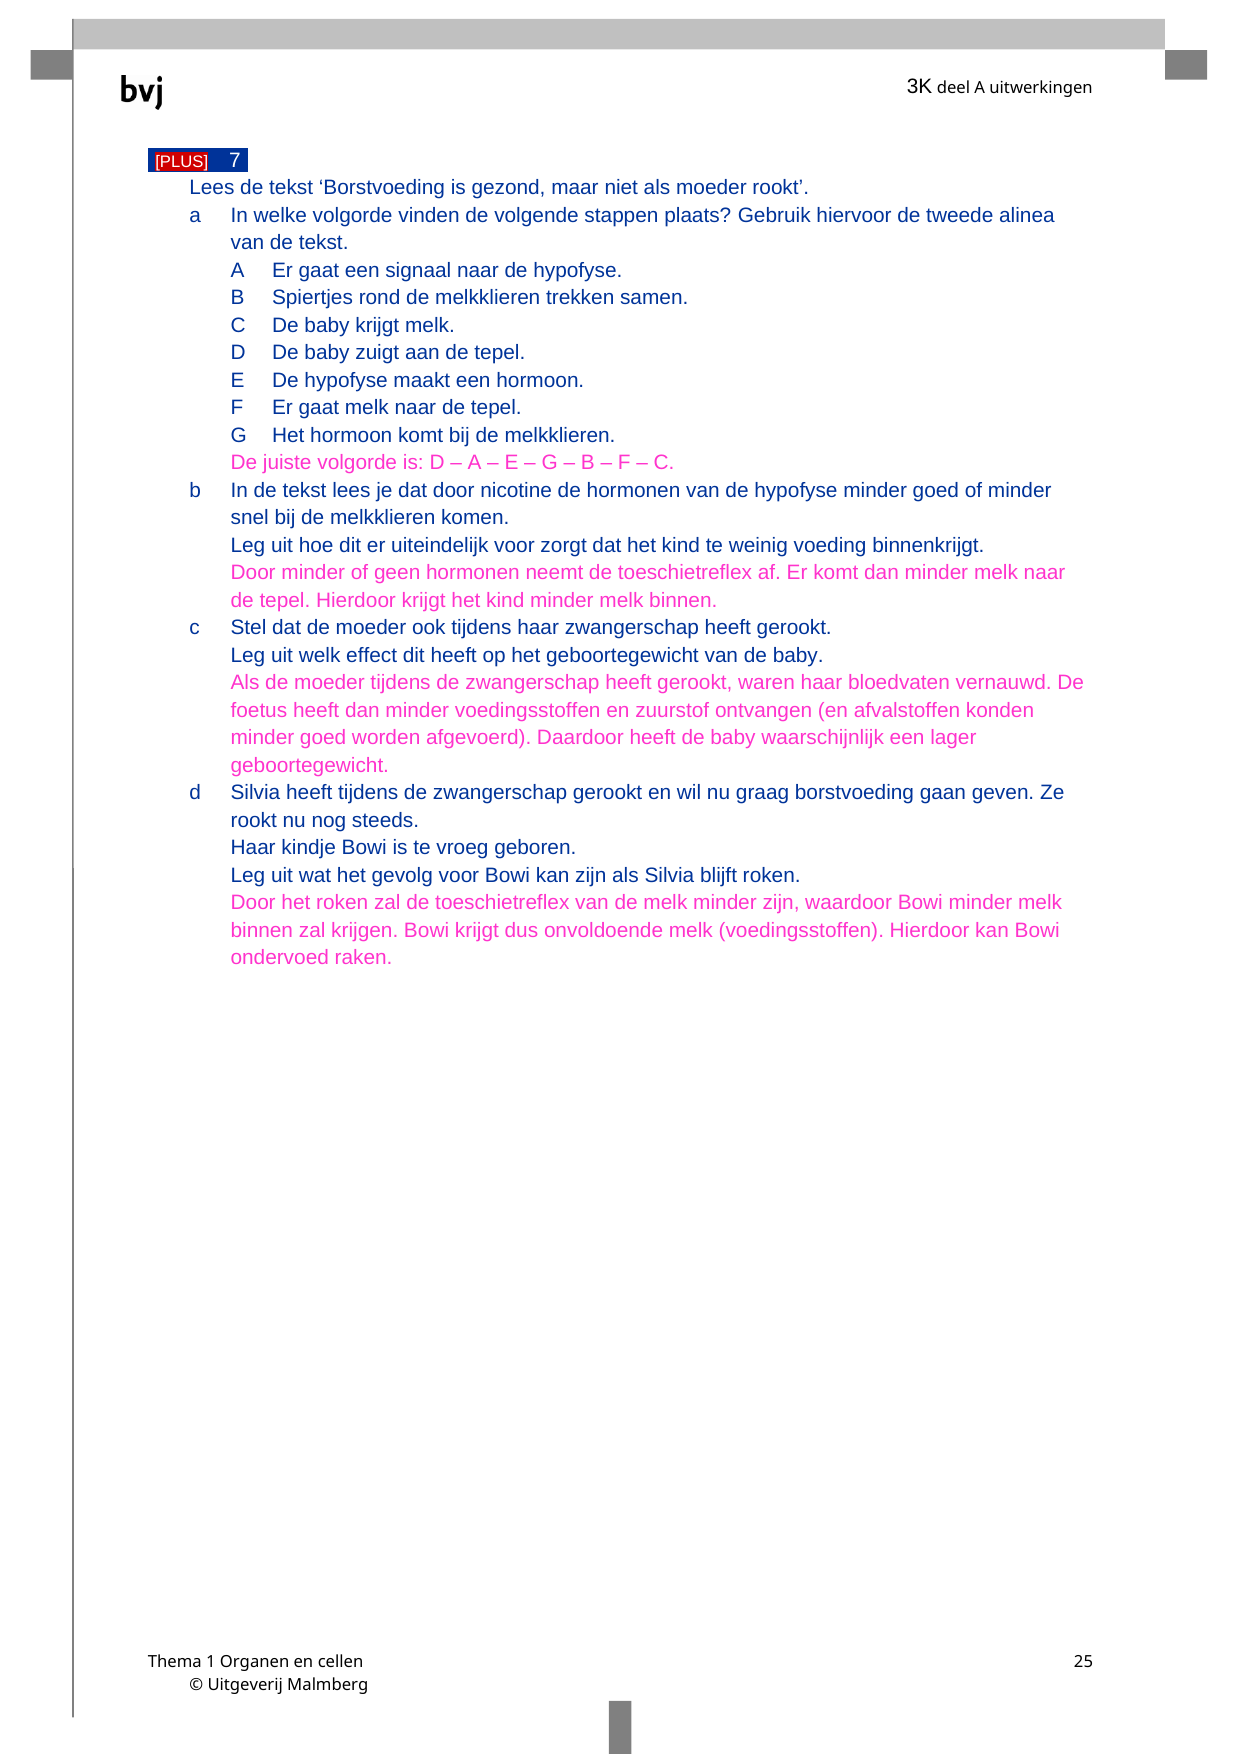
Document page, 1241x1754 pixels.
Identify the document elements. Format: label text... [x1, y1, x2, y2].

picture [121, 75, 162, 110]
text A Er gaat een signaal naar de hypofyse. [230, 258, 1092, 282]
text Leg uit hoe dit er uiteindelijk voor zorgt dat het kind te weinig voeding binnenkrijgt. [230, 533, 1092, 557]
text Leg uit welk effect dit heeft op het geboortegewicht van de baby. [230, 643, 1092, 667]
text B Spiertjes rond de melkklieren trekken samen. [230, 285, 1092, 309]
text Door het roken zal de toeschietreflex van de melk minder zijn, waardoor Bowi minder melk binnen zal krijgen. Bowi krijgt dus onvoldoende melk (voedingsstoffen). Hierdoor kan Bowi ondervoed raken. [230, 890, 1092, 969]
text De juiste volgorde is: D – A – E – G – B – F – C. [230, 450, 1092, 474]
text [PLUS] 7 [148, 148, 248, 172]
text a In welke volgorde vinden de volgende stappen plaats? Gebruik hiervoor de tweede alinea van de tekst. [189, 203, 1092, 254]
text E De hypofyse maakt een hormoon. [230, 368, 1092, 392]
text c Stel dat de moeder ook tijdens haar zwangerschap heeft gerookt. [189, 615, 1092, 639]
text Haar kindje Bowi is te vroeg geboren. [230, 835, 1092, 859]
text D De baby zuigt aan de tepel. [230, 340, 1092, 364]
text d Silvia heeft tijdens de zwangerschap gerookt en wil nu graag borstvoeding gaan geven. Ze rookt nu nog steeds. [189, 780, 1092, 832]
text Als de moeder tijdens de zwangerschap heeft gerookt, waren haar bloedvaten vernauwd. De foetus heeft dan minder voedingsstoffen en zuurstof ontvangen (en afvalstoffen konden minder goed worden afgevoerd). Daardoor heeft de baby waarschijnlijk een lager geboortegewicht. [230, 670, 1092, 777]
text Leg uit wat het gevolg voor Bowi kan zijn als Silvia blijft roken. [230, 863, 1092, 887]
text Door minder of geen hormonen neemt de toeschietreflex af. Er komt dan minder melk naar de tepel. Hierdoor krijgt het kind minder melk binnen. [230, 560, 1092, 612]
text C De baby krijgt melk. [230, 313, 1092, 337]
text b In de tekst lees je dat door nicotine de hormonen van de hypofyse minder goed of minder snel bij de melkklieren komen. [189, 478, 1092, 529]
text Lees de tekst ‘Borstvoeding is gezond, maar niet als moeder rookt’. [189, 175, 1092, 199]
text G Het hormoon komt bij de melkklieren. [230, 423, 1092, 447]
text F Er gaat melk naar de tepel. [230, 395, 1092, 419]
